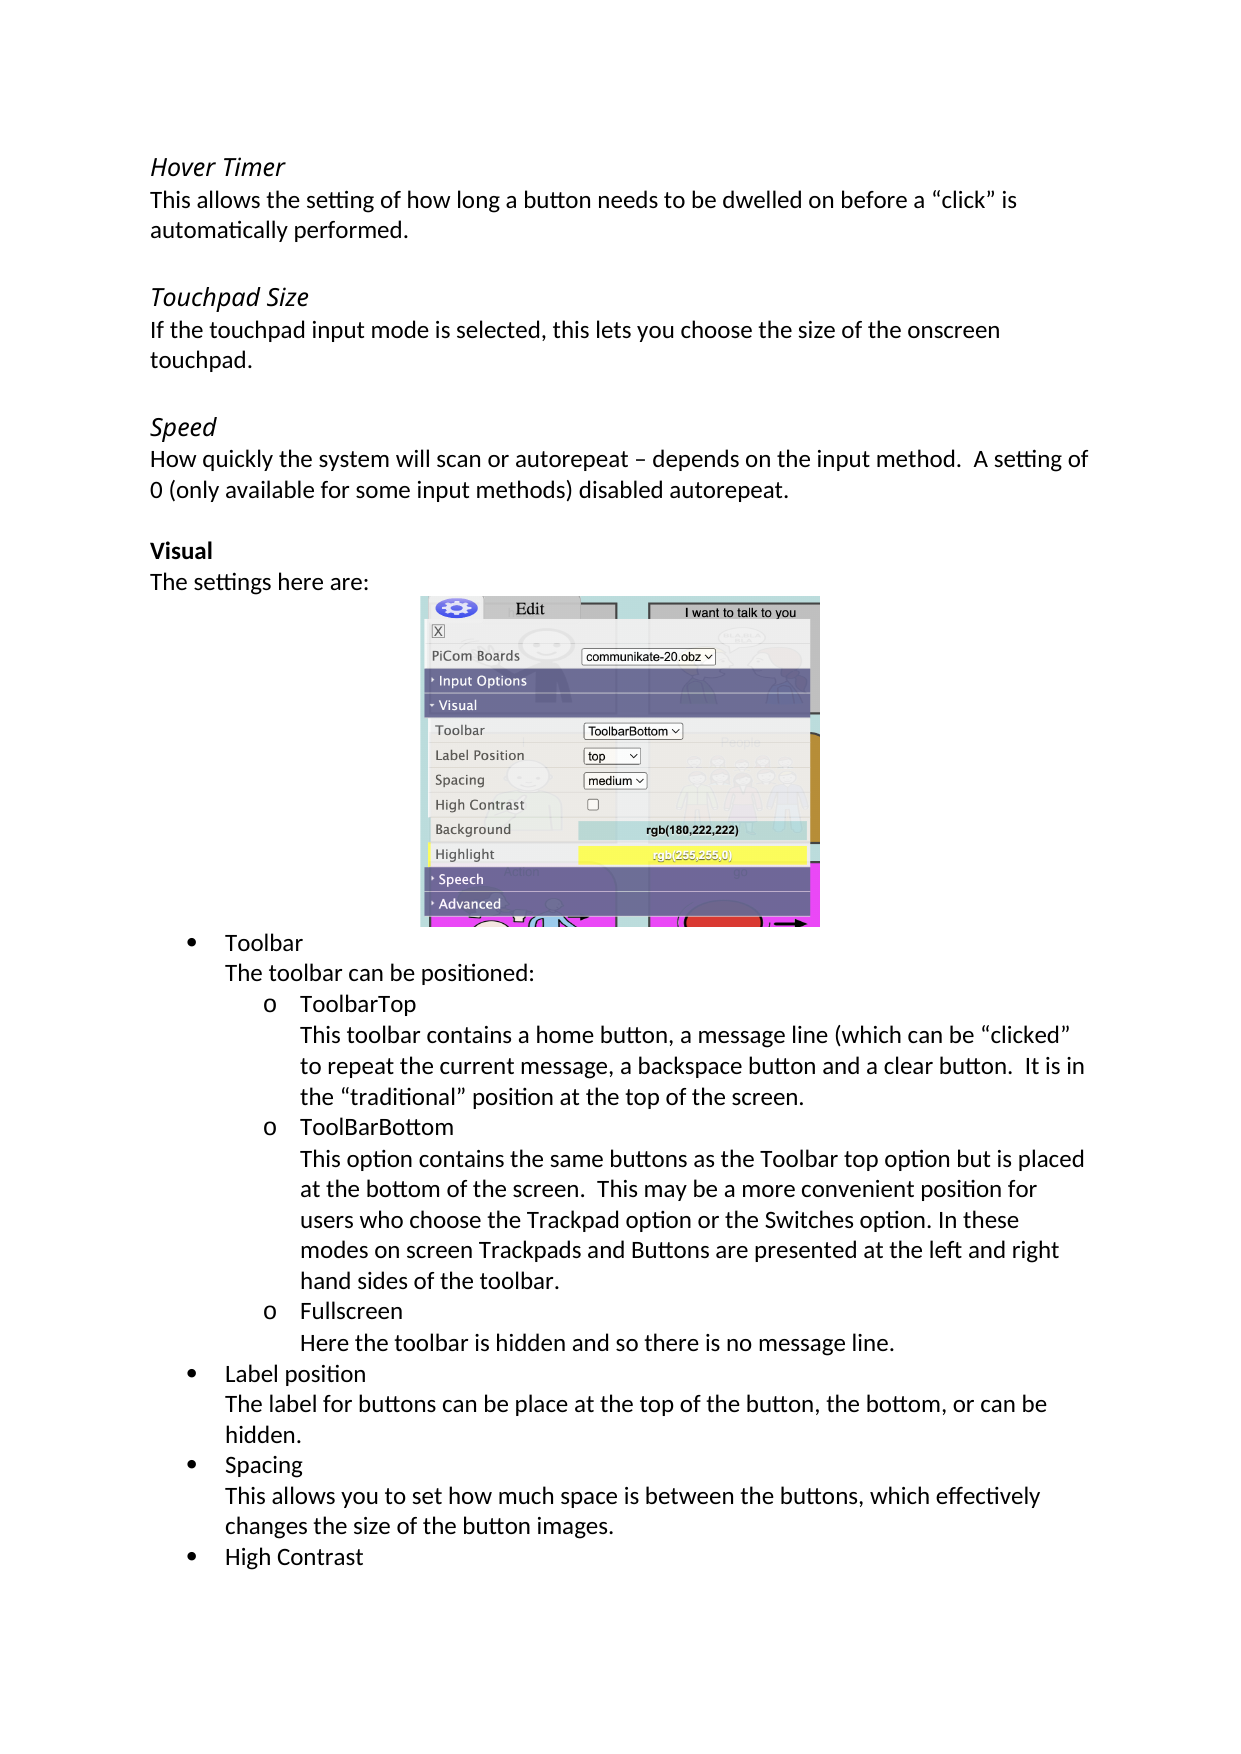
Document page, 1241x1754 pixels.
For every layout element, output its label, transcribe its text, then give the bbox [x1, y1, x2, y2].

text This allows you to set how much space is between the buttons, which effectively changes the size of the button images. [225, 1480, 1090, 1541]
list Label position [187, 1358, 1090, 1388]
text How quickly the system will scan or autorepeat – depends on the input method. A setting of 0 (only available for some input methods) disabled autorepeat. [150, 444, 1090, 505]
list ToolbarTop [262, 988, 1090, 1019]
text Visual [150, 535, 1090, 566]
subtitle Hover Timer [150, 150, 1090, 184]
list ToolBarBottom [262, 1111, 1090, 1143]
list High Contrast [187, 1541, 1090, 1571]
text This option contains the same buttons as the Toolbar top option but is placed at the bottom of the screen. This may be a more convenient position for users who choose the Trackpad option or the Switches option. In these modes on screen Trackpads and Buttons are presented at the left and right hand sides of the toolbar. [300, 1143, 1090, 1296]
text If the touchpad input mode is selected, this lets you choose the size of the onscreen touchpad. [150, 314, 1090, 375]
text The toolbar can be positioned: [225, 957, 1090, 988]
text This allows the setting of how long a button needs to be dwelled on before a “click” is automatically performed. [150, 184, 1090, 245]
subtitle Speed [150, 409, 1090, 444]
subtitle Touchpad Size [150, 280, 1090, 314]
picture [420, 596, 820, 927]
list Fullscreen [262, 1296, 1090, 1327]
text The label for buttons can be place at the top of the button, the bottom, or can be hidden. [225, 1388, 1090, 1449]
list Spacing [187, 1449, 1090, 1480]
text This toolbar contains a home button, a message line (which can be “clicked” to repeat the current message, a backspace button and a clear button. It is in the “traditional” position at the top of the screen. [300, 1019, 1090, 1111]
text The settings here are: [150, 566, 1090, 596]
list Toolbar [187, 927, 1090, 957]
text Here the toolbar is hidden and so there is no message line. [300, 1327, 1090, 1358]
